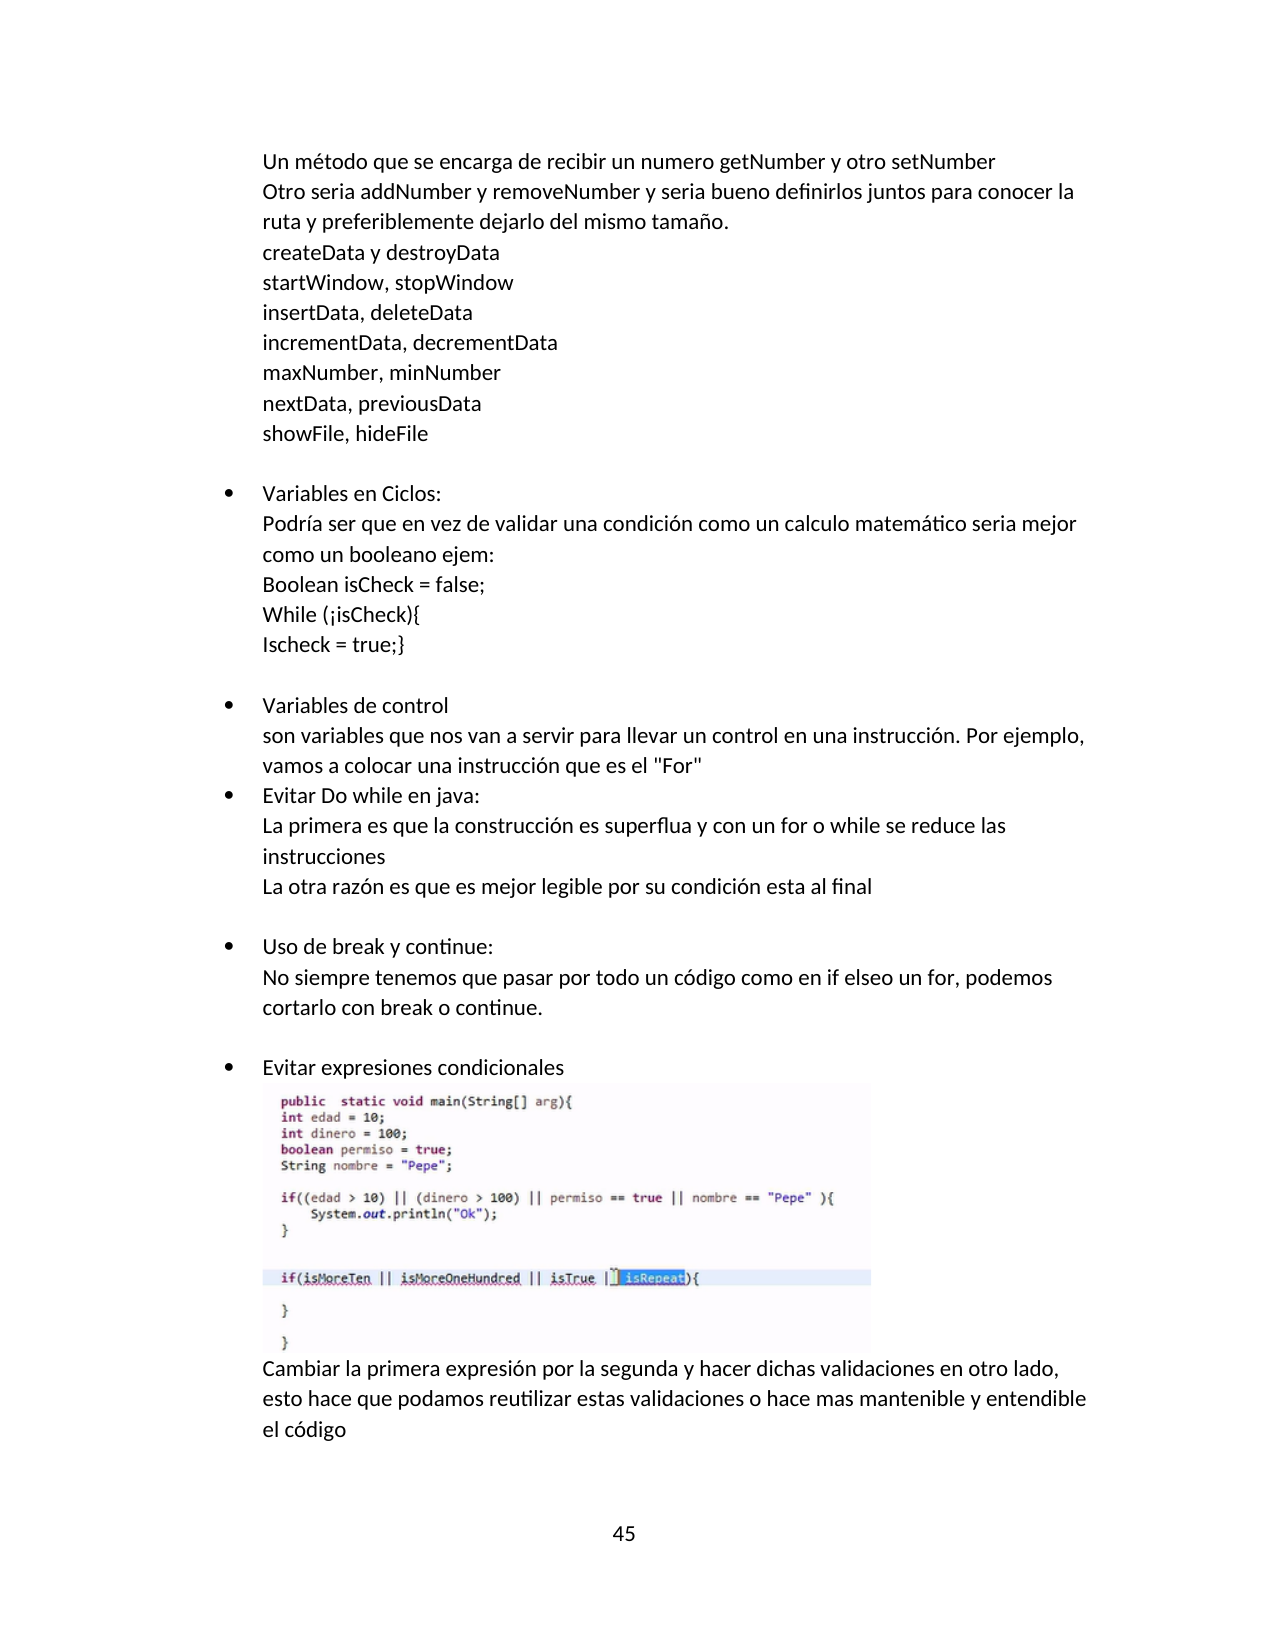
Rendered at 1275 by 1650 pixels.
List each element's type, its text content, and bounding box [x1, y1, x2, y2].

list Boolean isCheck = false; [262, 570, 1098, 598]
list Ischeck = true;} [262, 630, 1098, 658]
list La primera es que la construcción es superflua y con un for o while se reduce las instrucciones [262, 812, 1098, 870]
list insertData, deleteData [262, 298, 1098, 326]
list showFile, hideFile [262, 419, 1098, 447]
list Otro seria addNumber y removeNumber y seria bueno definirlos juntos para conocer la ruta y preferiblemente dejarlo del mismo tamaño. [262, 177, 1098, 235]
picture [262, 1083, 872, 1353]
list Uso de break y continue: [225, 932, 1098, 960]
list Variables de control [225, 691, 1098, 719]
list Evitar Do while en java: [225, 781, 1098, 809]
list startWindow, stopWindow [262, 268, 1098, 296]
list No siempre tenemos que pasar por todo un código como en if elseo un for, podemos cortarlo con break o continue. [262, 963, 1098, 1021]
list son variables que nos van a servir para llevar un control en una instrucción. Por ejemplo, vamos a colocar una instrucción que es el "For" [262, 721, 1098, 779]
list Cambiar la primera expresión por la segunda y hacer dichas validaciones en otro lado, esto hace que podamos reutilizar estas validaciones o hace mas mantenible y entendible el código [262, 1354, 1098, 1443]
list maxNumber, minNumber [262, 358, 1098, 386]
list Evitar expresiones condicionales [225, 1053, 1098, 1081]
list La otra razón es que es mejor legible por su condición esta al final [262, 872, 1098, 900]
list nextData, previousData [262, 389, 1098, 417]
list incrementData, decrementData [262, 328, 1098, 356]
list Un método que se encarga de recibir un numero getNumber y otro setNumber [262, 147, 1098, 175]
list Variables en Ciclos: [225, 479, 1098, 507]
list createData y destroyData [262, 238, 1098, 266]
list Podría ser que en vez de validar una condición como un calculo matemático seria mejor como un booleano ejem: [262, 509, 1098, 568]
list While (¡isCheck){ [262, 600, 1098, 628]
